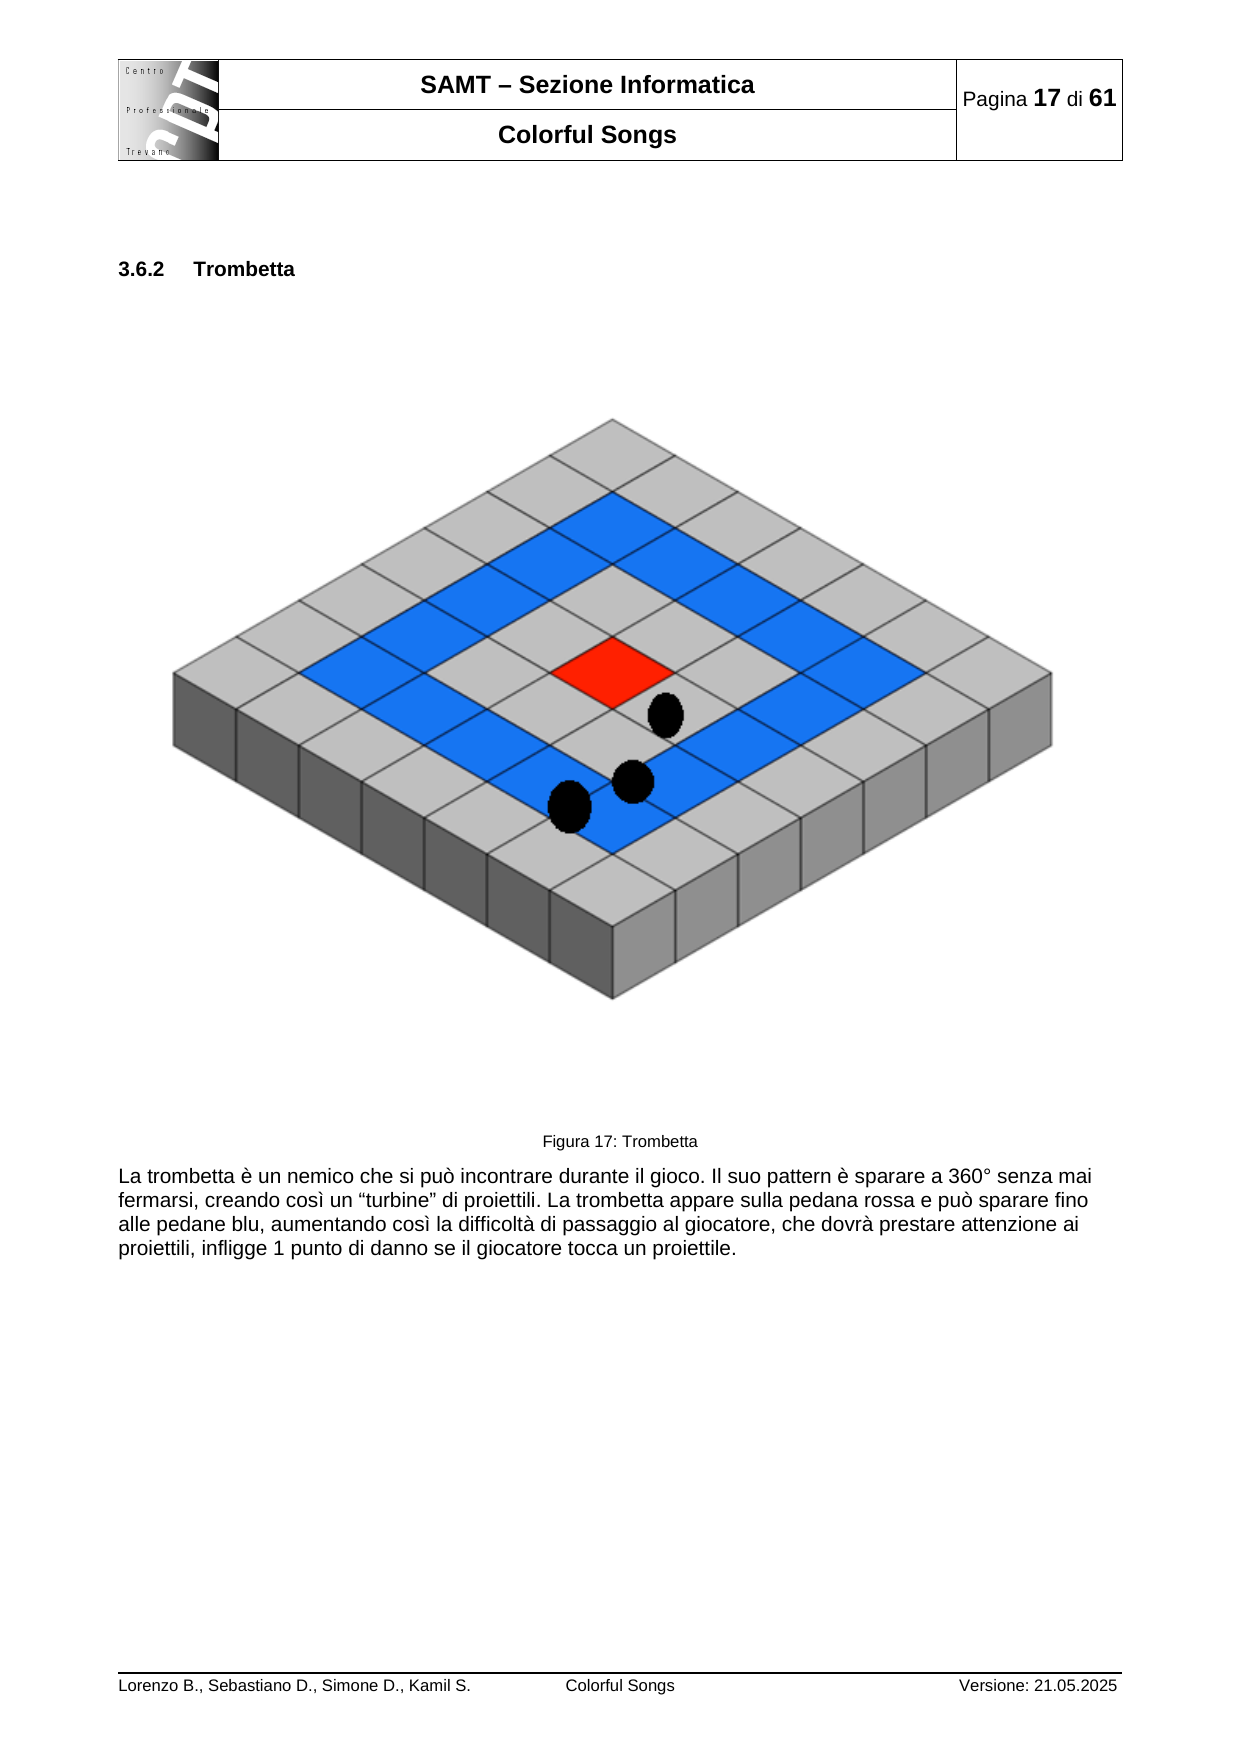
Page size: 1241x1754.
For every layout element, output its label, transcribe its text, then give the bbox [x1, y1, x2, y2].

picture [118, 60, 219, 160]
subtitle Trombetta [118, 257, 1122, 281]
text La trombetta è un nemico che si può incontrare durante il gioco. Il suo pattern è sparare a 360° senza mai fermarsi, creando così un “turbine” di proiettili. La trombetta appare sulla pedana rossa e può sparare fino alle pedane blu, aumentando così la difficoltà di passaggio al giocatore, che dovrà prestare attenzione ai proiettili, infligge 1 punto di danno se il giocatore tocca un proiettile. [118, 1163, 1122, 1259]
text Figura 17: Trombetta [118, 1132, 1122, 1151]
picture [118, 305, 1122, 1120]
